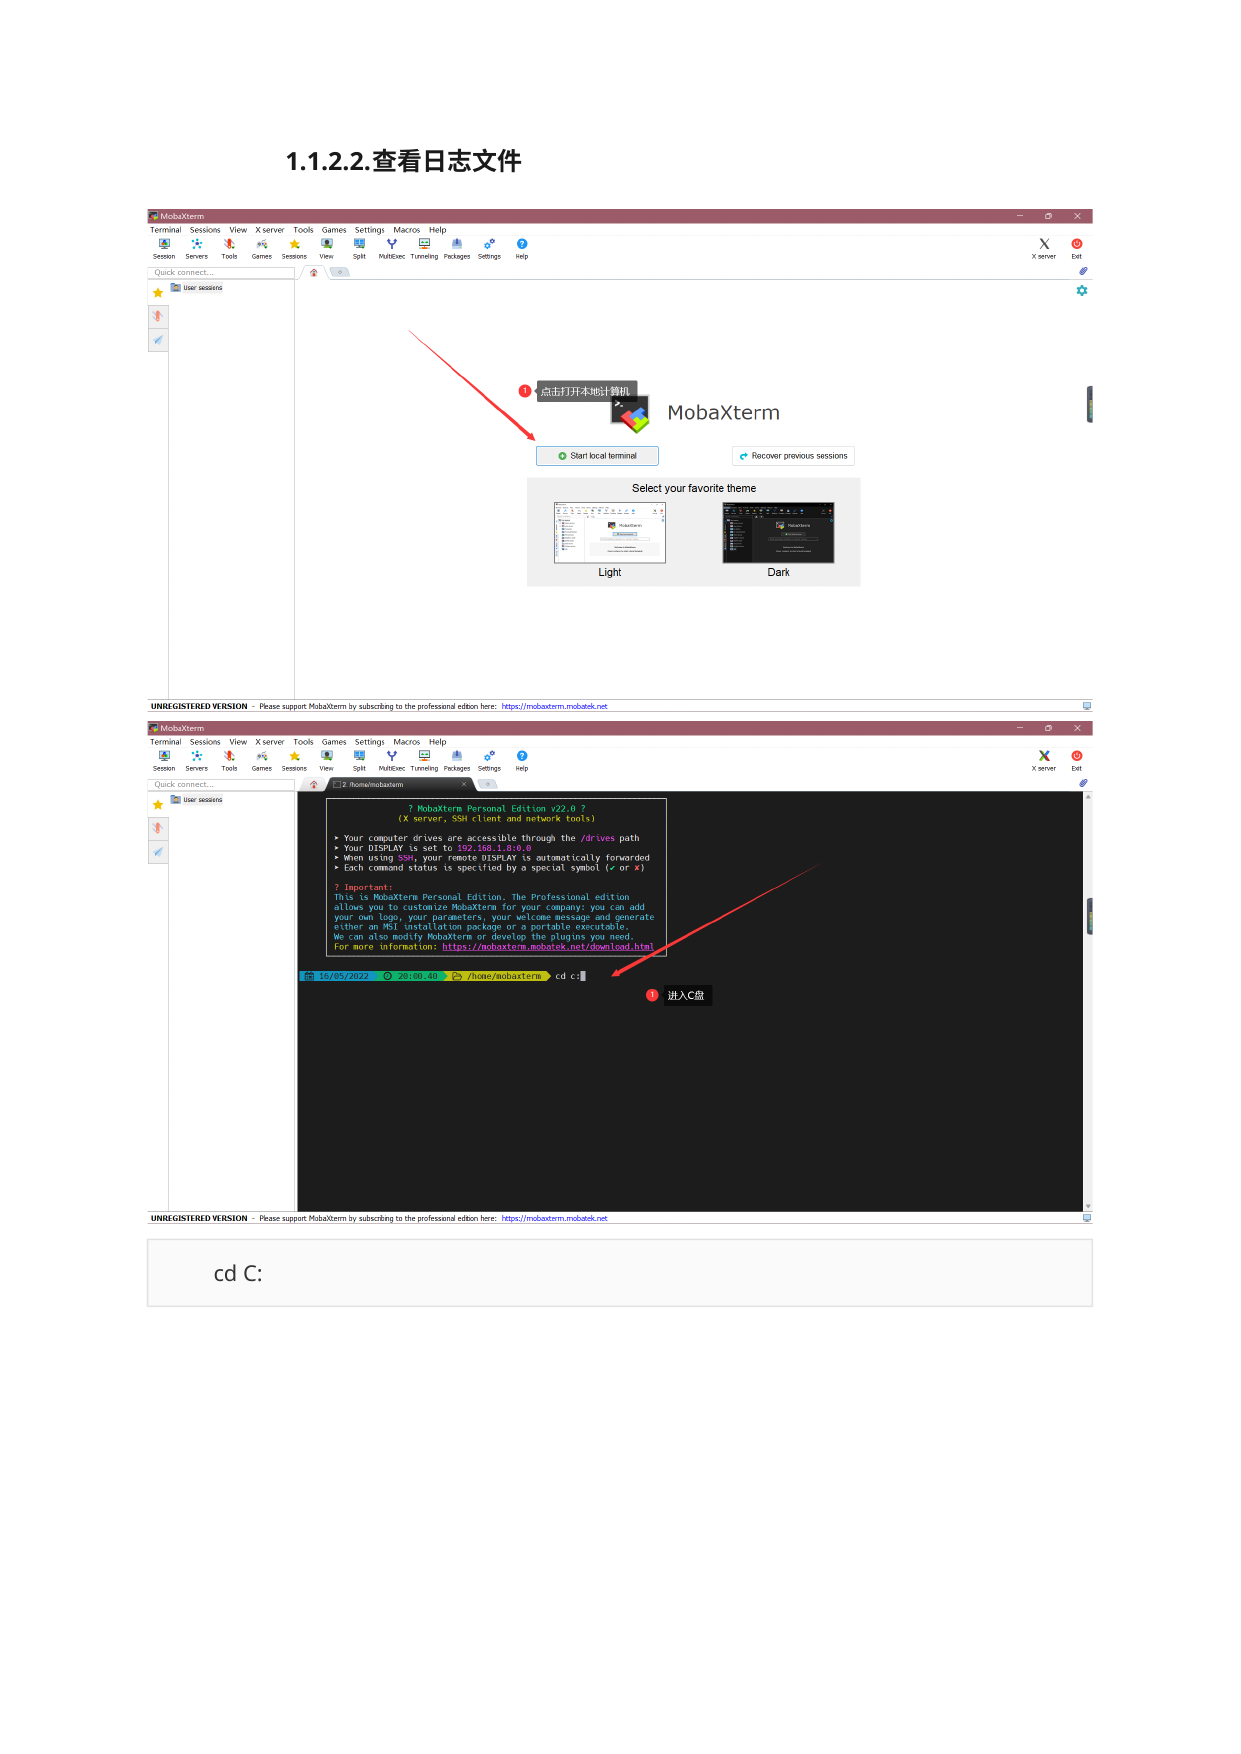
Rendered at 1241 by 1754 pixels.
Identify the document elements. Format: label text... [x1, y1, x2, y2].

picture [147, 209, 1093, 712]
picture [147, 721, 1093, 1224]
subtitle 查看日志文件 [285, 142, 1093, 178]
